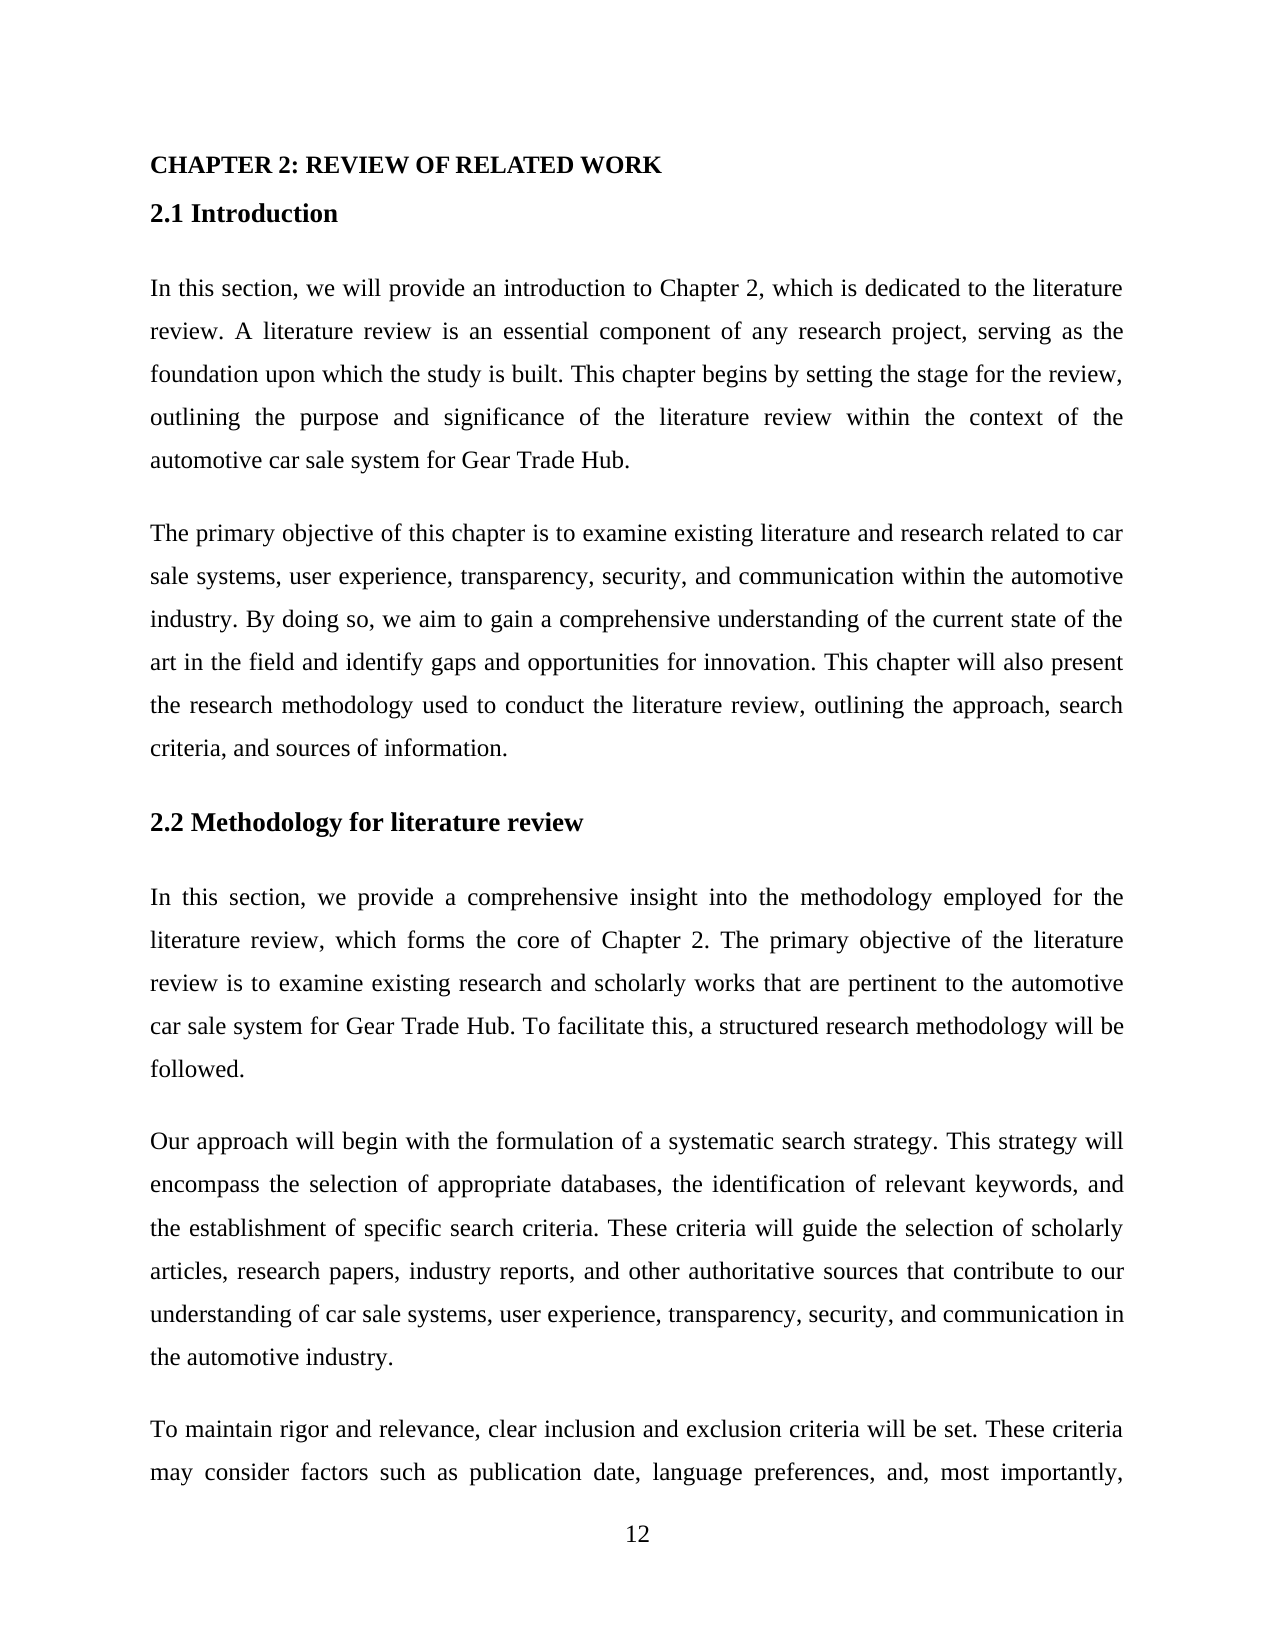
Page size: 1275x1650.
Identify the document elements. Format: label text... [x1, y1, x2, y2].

subtitle 2.1 Introduction [150, 197, 1125, 228]
text The primary objective of this chapter is to examine existing literature and research related to car sale systems, user experience, transparency, security, and communication within the automotive industry. By doing so, we aim to gain a comprehensive understanding of the current state of the art in the field and identify gaps and opportunities for innovation. This chapter will also present the research methodology used to conduct the literature review, outlining the approach, search criteria, and sources of information. [150, 518, 1125, 762]
subtitle CHAPTER 2: REVIEW OF RELATED WORK [150, 150, 1125, 179]
text In this section, we will provide an introduction to Chapter 2, which is dedicated to the literature review. A literature review is an essential component of any research project, serving as the foundation upon which the study is built. This chapter begins by setting the stage for the review, outlining the purpose and significance of the literature review within the context of the automotive car sale system for Gear Trade Hub. [150, 273, 1125, 474]
text In this section, we provide a comprehensive insight into the methodology employed for the literature review, which forms the core of Chapter 2. The primary objective of the literature review is to examine existing research and scholarly works that are pertinent to the automotive car sale system for Gear Trade Hub. To facilitate this, a structured research methodology will be followed. [150, 882, 1125, 1083]
text Our approach will begin with the formulation of a systematic search strategy. This strategy will encompass the selection of appropriate databases, the identification of relevant keywords, and the establishment of specific search criteria. These criteria will guide the selection of scholarly articles, research papers, industry reports, and other authoritative sources that contribute to our understanding of car sale systems, user experience, transparency, security, and communication in the automotive industry. [150, 1126, 1125, 1371]
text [150, 1414, 1125, 1486]
subtitle 2.2 Methodology for literature review [150, 806, 1125, 837]
